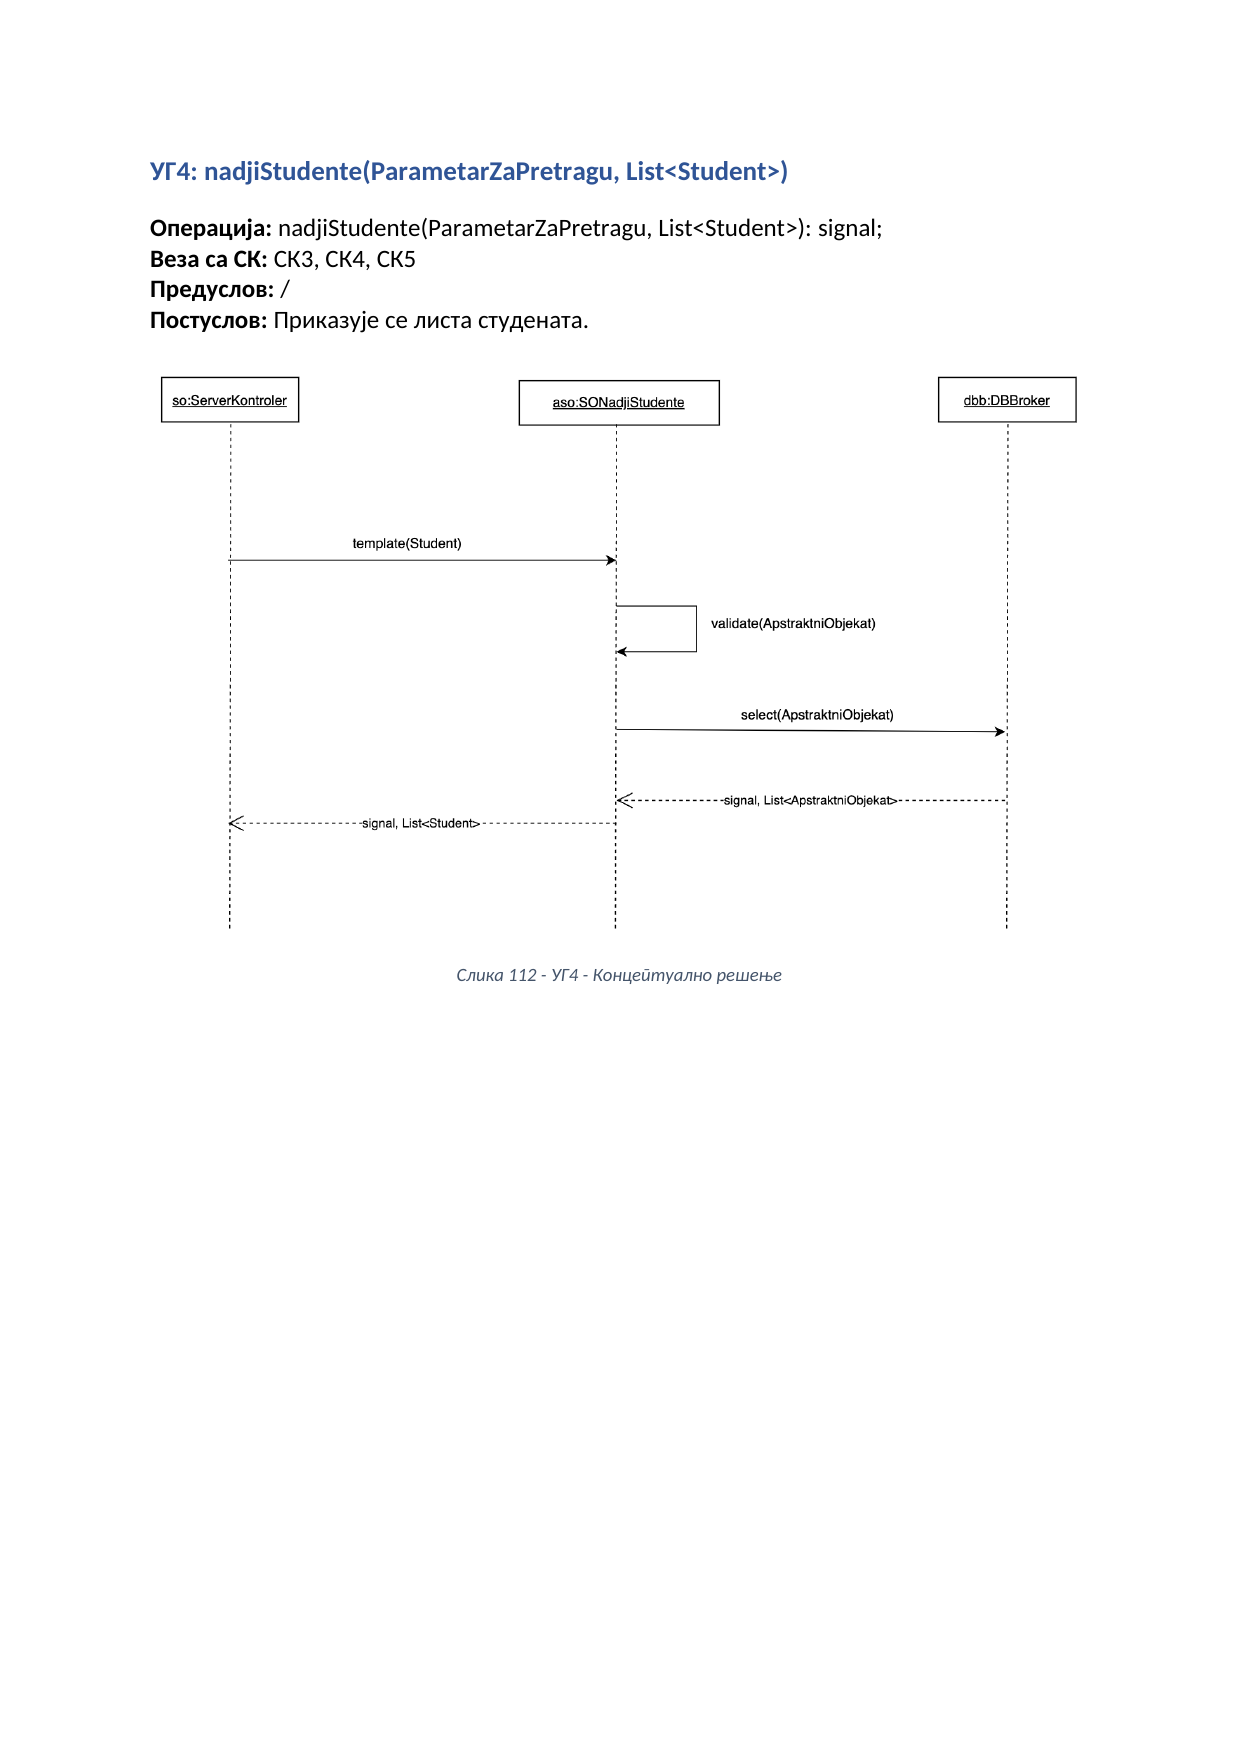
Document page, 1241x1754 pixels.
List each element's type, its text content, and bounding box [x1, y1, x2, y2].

text Постуслов: Приказује се листа студената. [150, 304, 1090, 334]
picture [150, 359, 1091, 951]
text Веза са СК: СК3, СК4, СК5 [150, 243, 1090, 273]
text Предуслов: / [150, 273, 1090, 304]
subtitle УГ4: nadjiStudente(ParametarZaPretragu, List<Student>) [150, 154, 1090, 187]
text Операција: nadjiStudente(ParametarZaPretragu, List<Student>): signal; [150, 212, 1090, 243]
subtitle Слика 112 - УГ4 - Концептуално решење [150, 963, 1090, 986]
